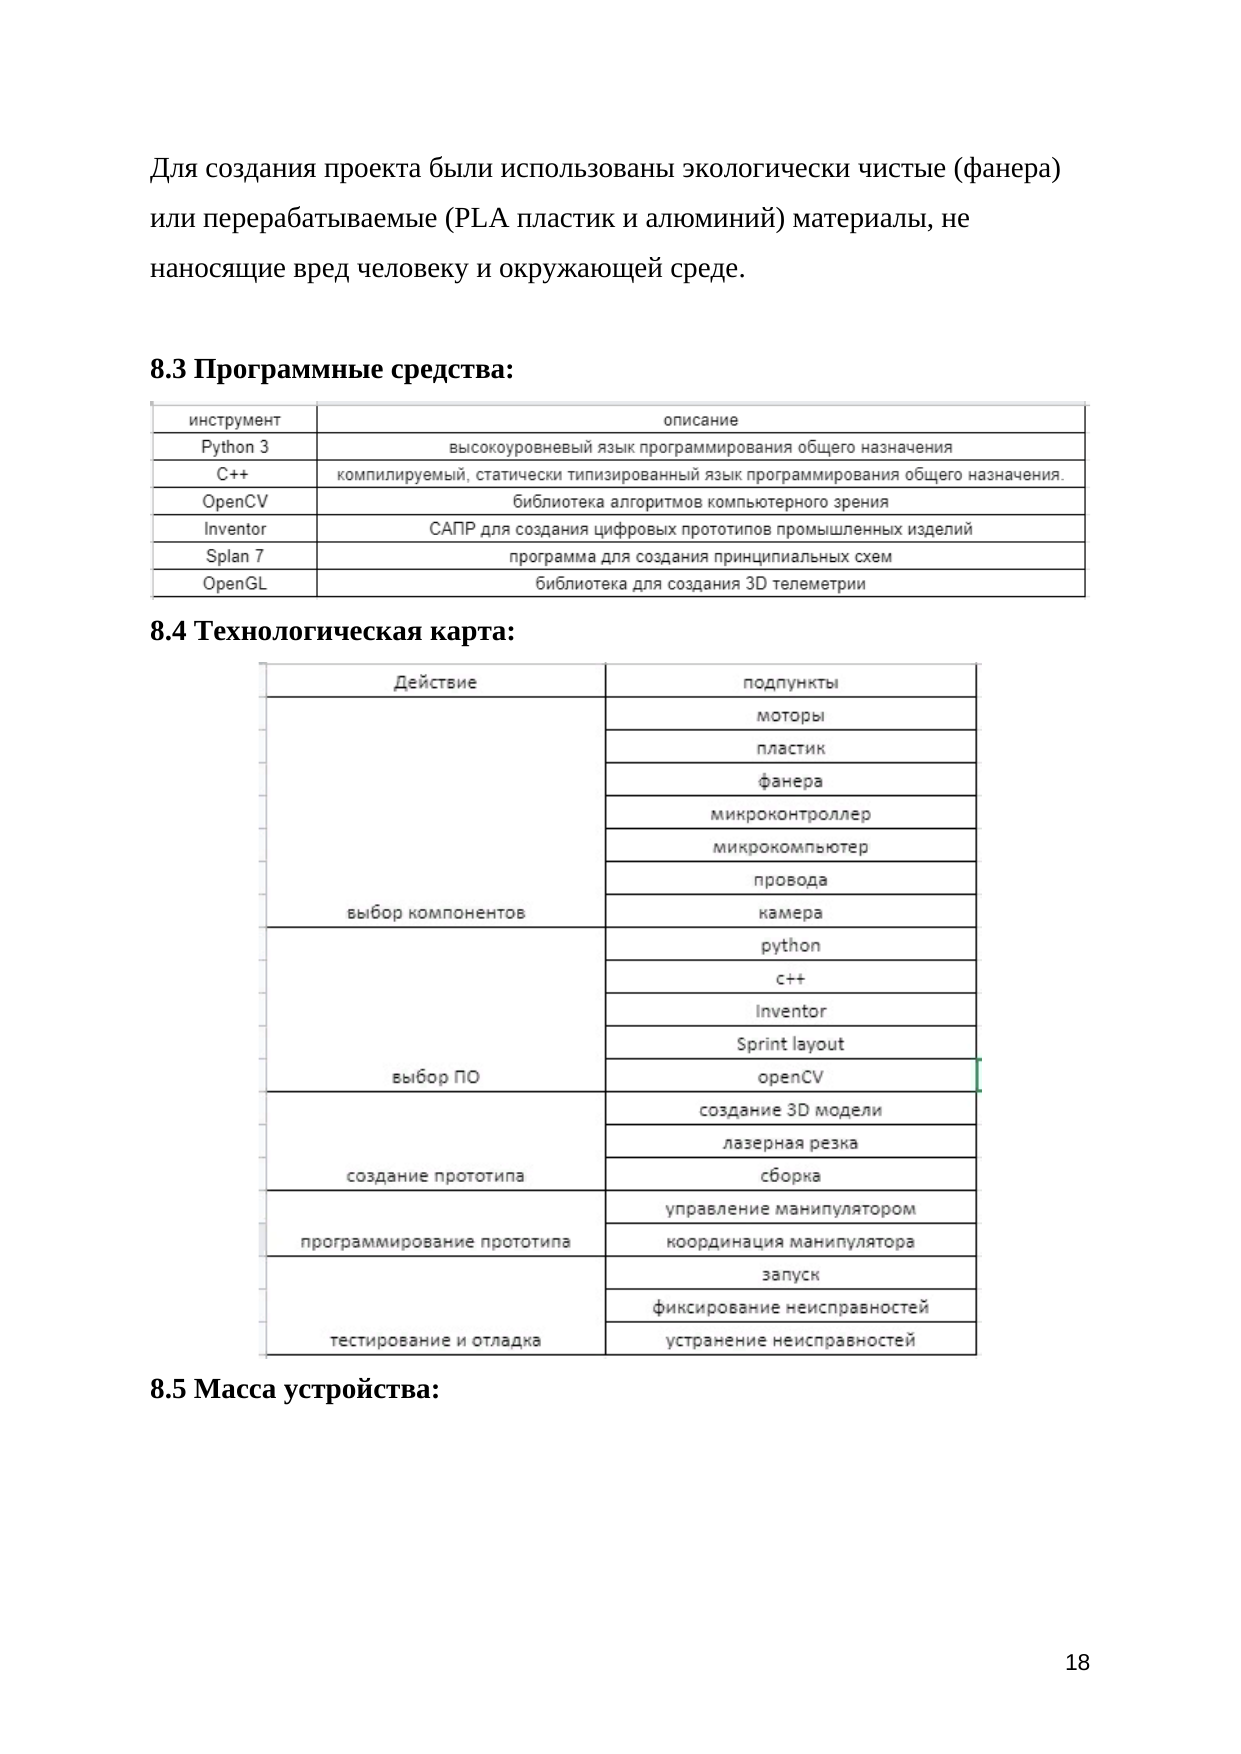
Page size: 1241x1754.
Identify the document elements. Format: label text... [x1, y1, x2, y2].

text 8.5 Масса устройства: [150, 1371, 1090, 1405]
text Для создания проекта были использованы экологически чистые (фанера) или перерабатываемые (PLA пластик и алюминий) материалы, не наносящие вред человеку и окружающей среде. [150, 150, 1090, 284]
text 8.3 Программные средства: [150, 351, 1090, 385]
picture [150, 401, 1091, 600]
text 8.4 Технологическая карта: [150, 613, 1090, 646]
picture [258, 662, 982, 1359]
